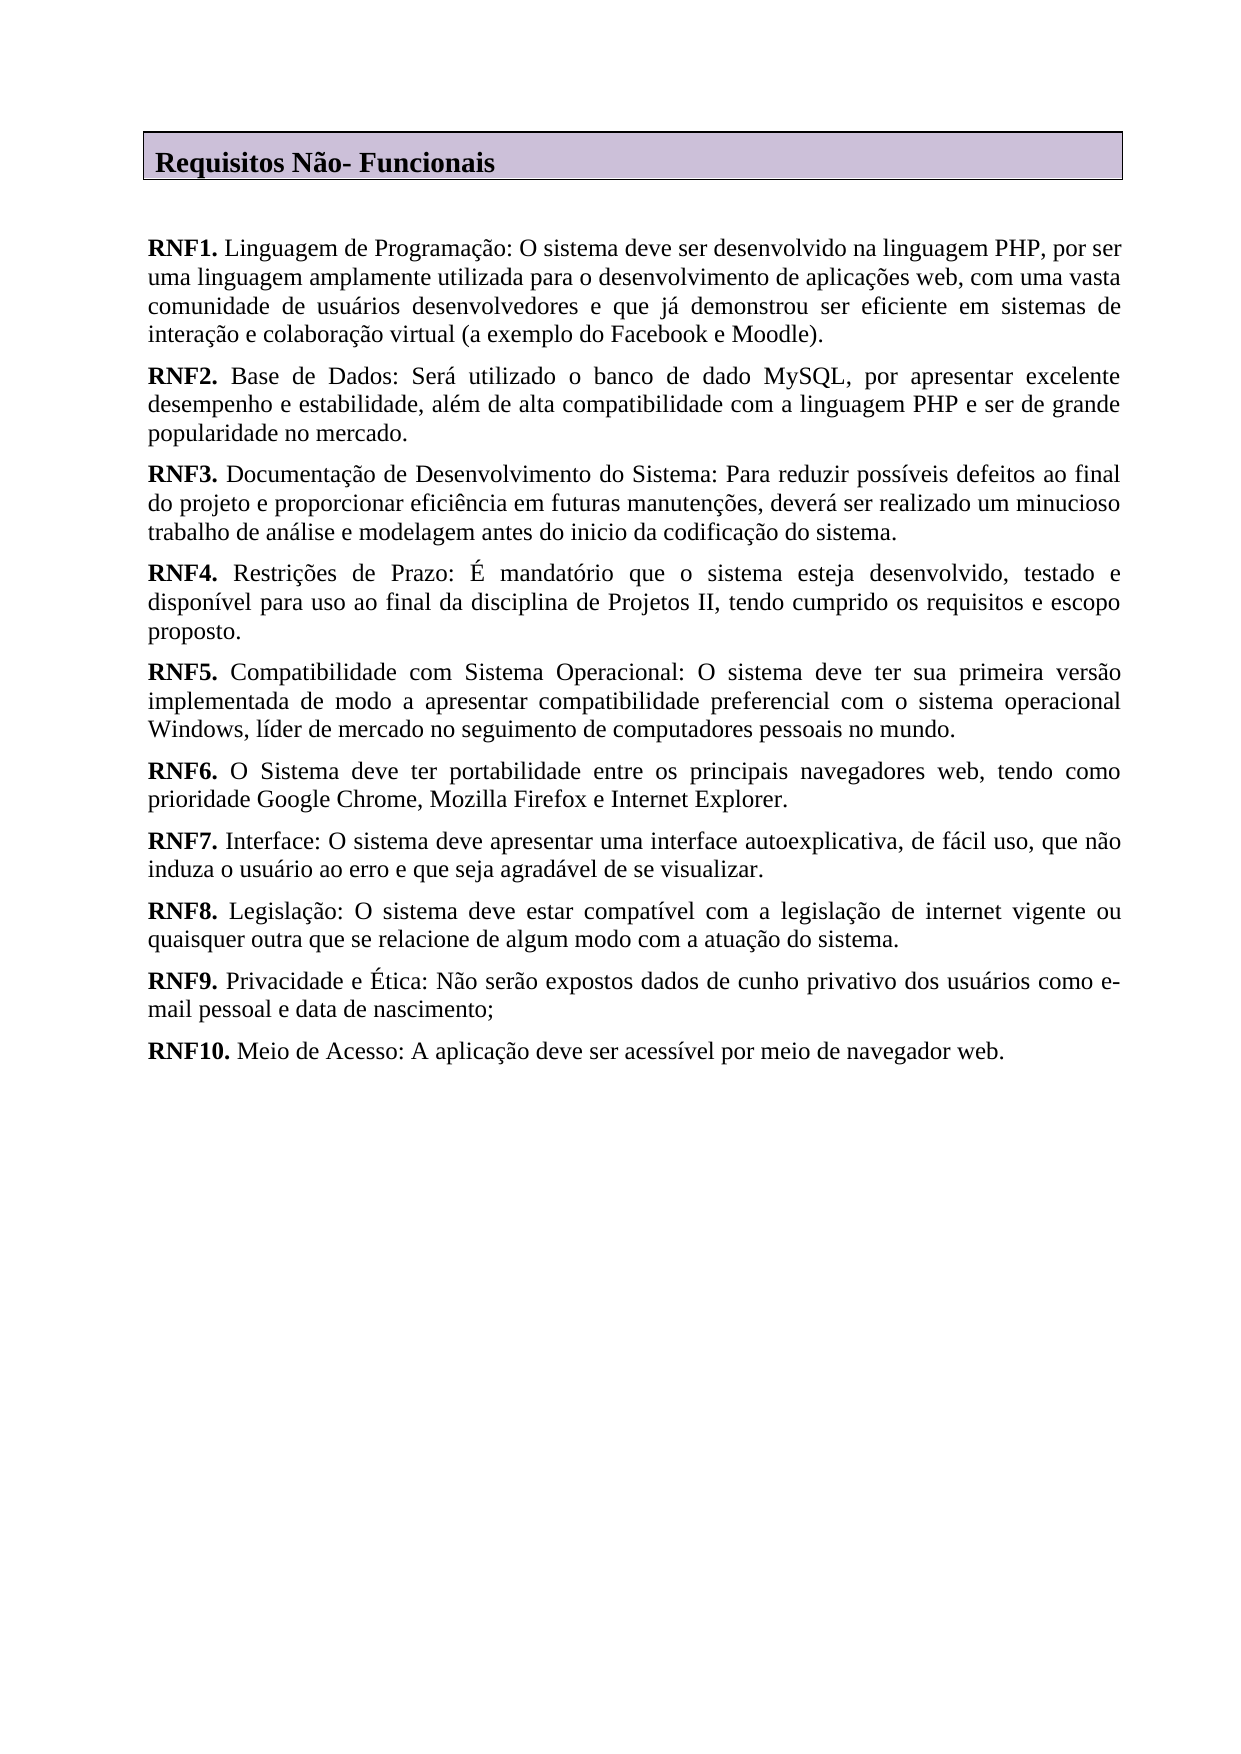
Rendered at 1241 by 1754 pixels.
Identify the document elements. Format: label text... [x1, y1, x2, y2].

text RNF1. Linguagem de Programação: O sistema deve ser desenvolvido na linguagem PHP, por ser uma linguagem amplamente utilizada para o desenvolvimento de aplicações web, com uma vasta comunidade de usuários desenvolvedores e que já demonstrou ser eficiente em sistemas de interação e colaboração virtual (a exemplo do Facebook e Moodle). [148, 233, 1122, 348]
text RNF8. Legislação: O sistema deve estar compatível com a legislação de internet vigente ou quaisquer outra que se relacione de algum modo com a atuação do sistema. [148, 896, 1122, 953]
text RNF7. Interface: O sistema deve apresentar uma interface autoexplicativa, de fácil uso, que não induza o usuário ao erro e que seja agradável de se visualizar. [148, 826, 1122, 883]
text RNF3. Documentação de Desenvolvimento do Sistema: Para reduzir possíveis defeitos ao final do projeto e proporcionar eficiência em futuras manutenções, deverá ser realizado um minucioso trabalho de análise e modelagem antes do inicio da codificação do sistema. [148, 459, 1122, 546]
text RNF9. Privacidade e Ética: Não serão expostos dados de cunho privativo dos usuários como e-mail pessoal e data de nascimento; [148, 966, 1122, 1023]
table_header Requisitos Não- Funcionais [144, 133, 1122, 178]
text RNF6. O Sistema deve ter portabilidade entre os principais navegadores web, tendo como prioridade Google Chrome, Mozilla Firefox e Internet Explorer. [148, 756, 1122, 813]
text RNF2. Base de Dados: Será utilizado o banco de dado MySQL, por apresentar excelente desempenho e estabilidade, além de alta compatibilidade com a linguagem PHP e ser de grande popularidade no mercado. [148, 361, 1122, 447]
text RNF4. Restrições de Prazo: É mandatório que o sistema esteja desenvolvido, testado e disponível para uso ao final da disciplina de Projetos II, tendo cumprido os requisitos e escopo proposto. [148, 558, 1122, 644]
text RNF10. Meio de Acesso: A aplicação deve ser acessível por meio de navegador web. [148, 1036, 1122, 1064]
text RNF5. Compatibilidade com Sistema Operacional: O sistema deve ter sua primeira versão implementada de modo a apresentar compatibilidade preferencial com o sistema operacional Windows, líder de mercado no seguimento de computadores pessoais no mundo. [148, 657, 1122, 743]
